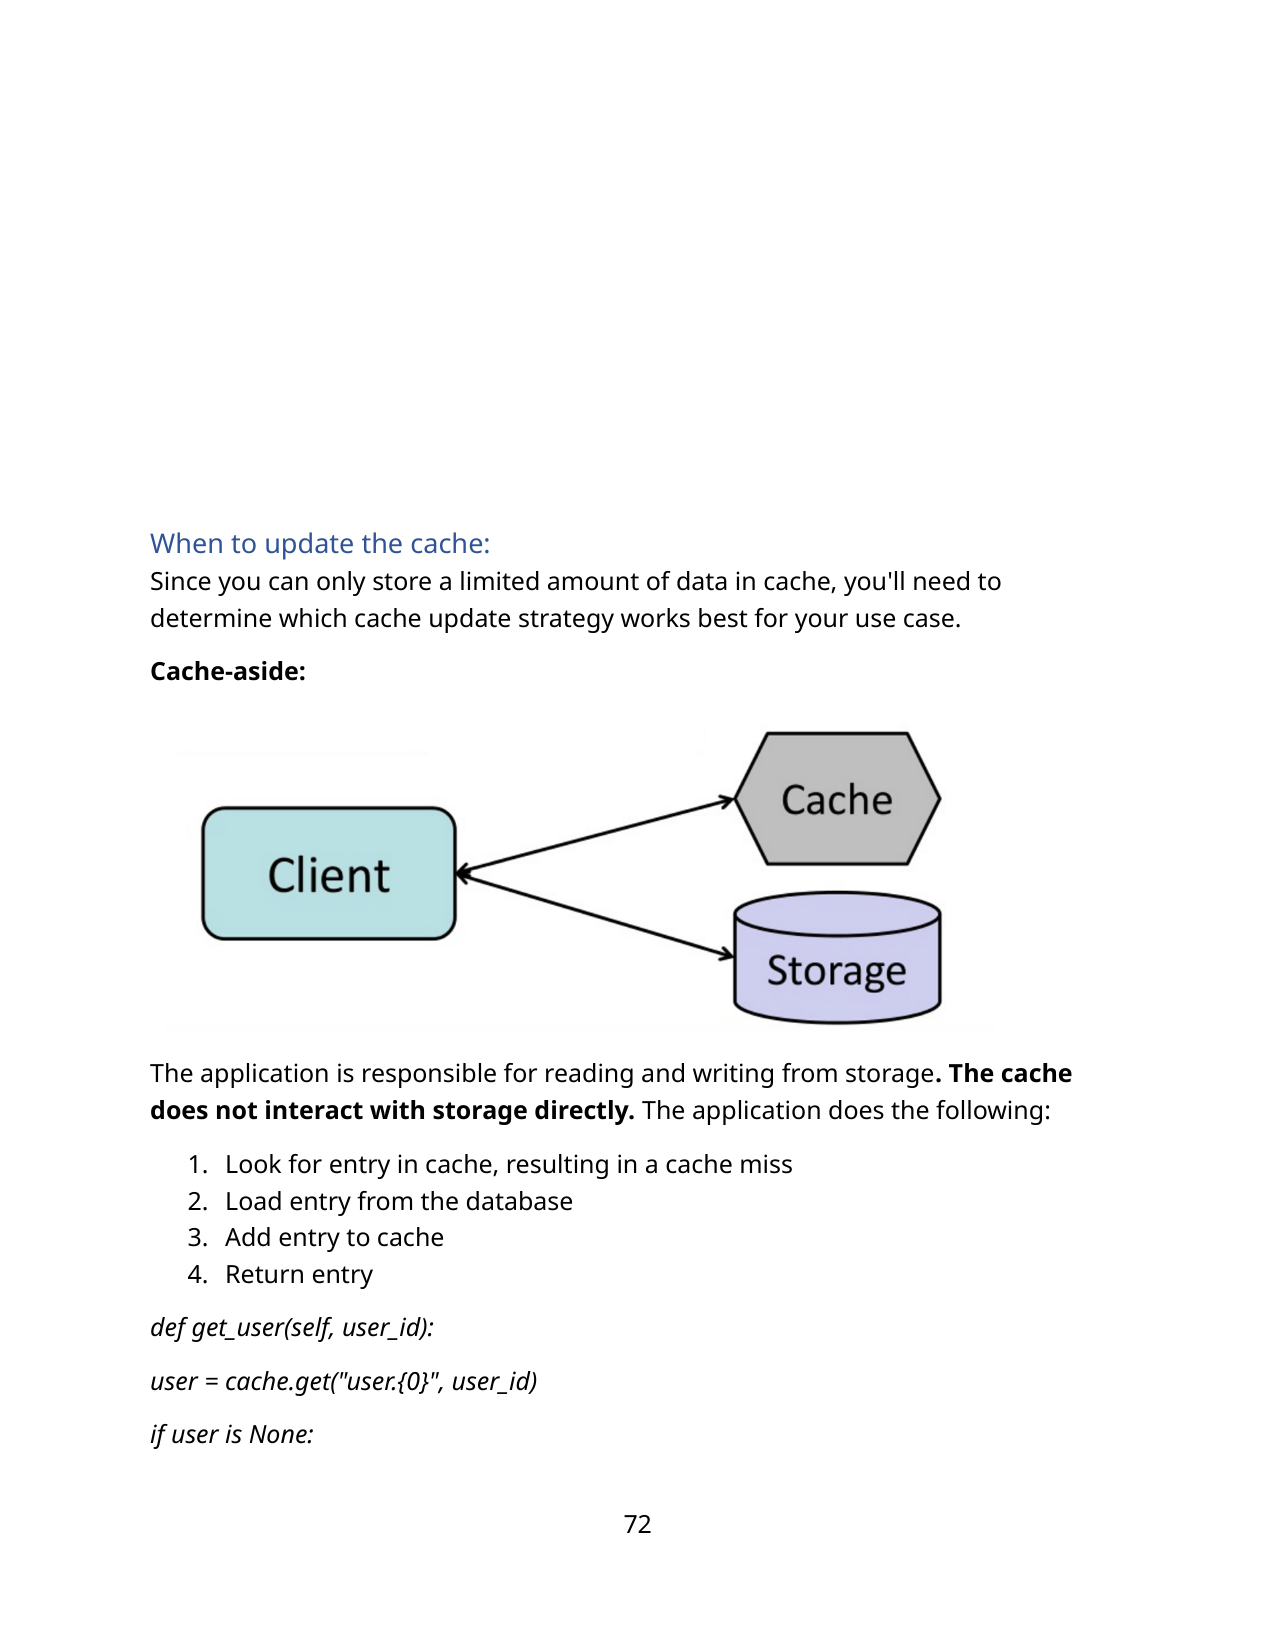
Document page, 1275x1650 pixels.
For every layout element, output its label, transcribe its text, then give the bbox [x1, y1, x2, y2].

text The application is responsible for reading and writing from storage. The cache does not interact with storage directly. The application does the following: [150, 1056, 1125, 1127]
text def get_user(self, user_id): [150, 1310, 1125, 1344]
text Since you can only store a limited amount of data in cache, you'll need to determine which cache update strategy works best for your use case. [150, 564, 1125, 635]
text if user is None: [150, 1417, 1125, 1451]
text Cache-aside: [150, 654, 1125, 688]
list Load entry from the database [187, 1183, 1125, 1217]
picture [150, 707, 1011, 1037]
text user = cache.get("user.{0}", user_id) [150, 1363, 1125, 1398]
list Look for entry in cache, resulting in a cache miss [187, 1146, 1125, 1180]
list Add entry to cache [187, 1220, 1125, 1254]
subtitle When to update the cache: [150, 524, 1125, 561]
list Return entry [187, 1257, 1125, 1291]
